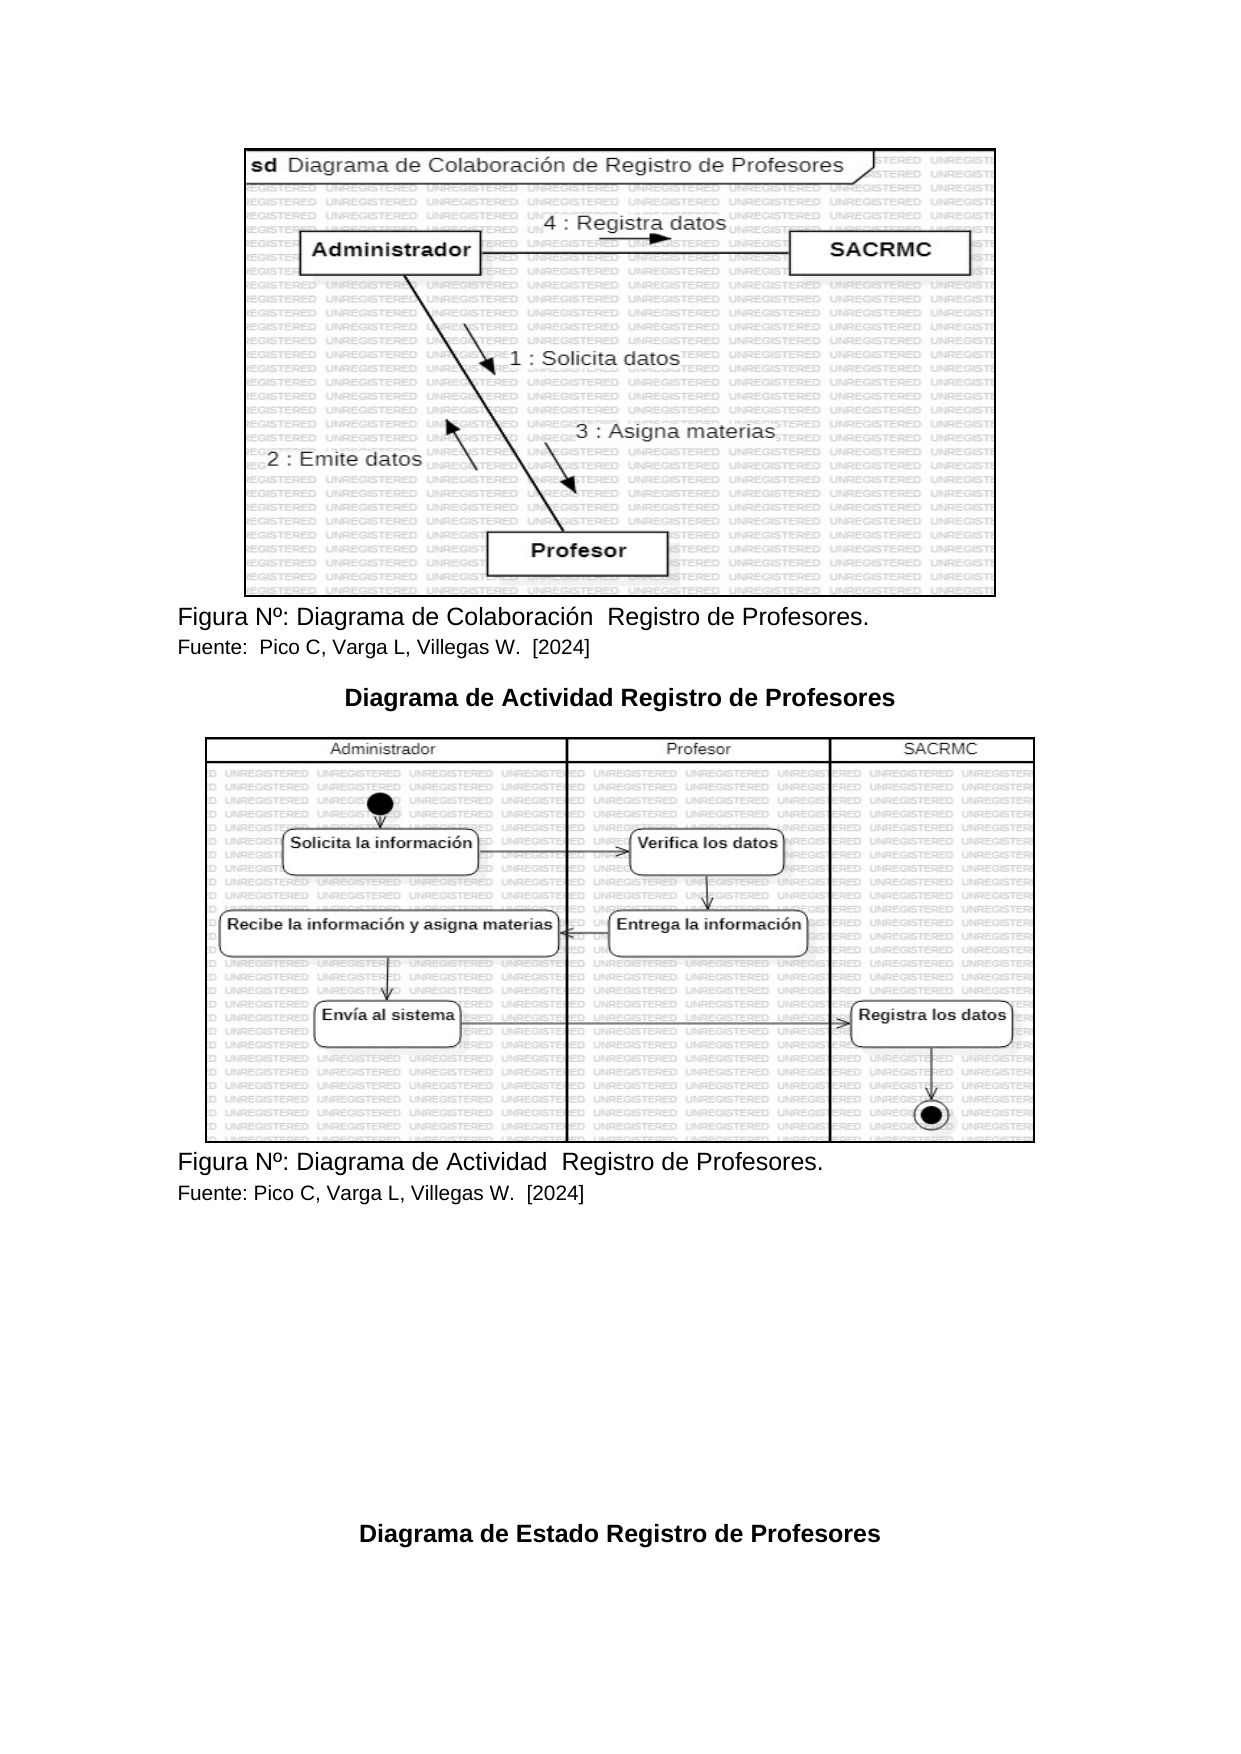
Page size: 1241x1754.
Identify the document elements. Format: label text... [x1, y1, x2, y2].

picture [207, 739, 1033, 1141]
text Diagrama de Estado Registro de Profesores [177, 1519, 1063, 1547]
text Fuente: Pico C, Varga L, Villegas W. [2024] [177, 634, 1063, 658]
text Diagrama de Actividad Registro de Profesores [177, 683, 1063, 712]
text Fuente: Pico C, Varga L, Villegas W. [2024] [177, 1180, 1063, 1204]
text Figura Nº: Diagrama de Actividad Registro de Profesores. [177, 1147, 1063, 1176]
text Figura Nº: Diagrama de Colaboración Registro de Profesores. [177, 602, 1063, 630]
picture [246, 150, 994, 595]
